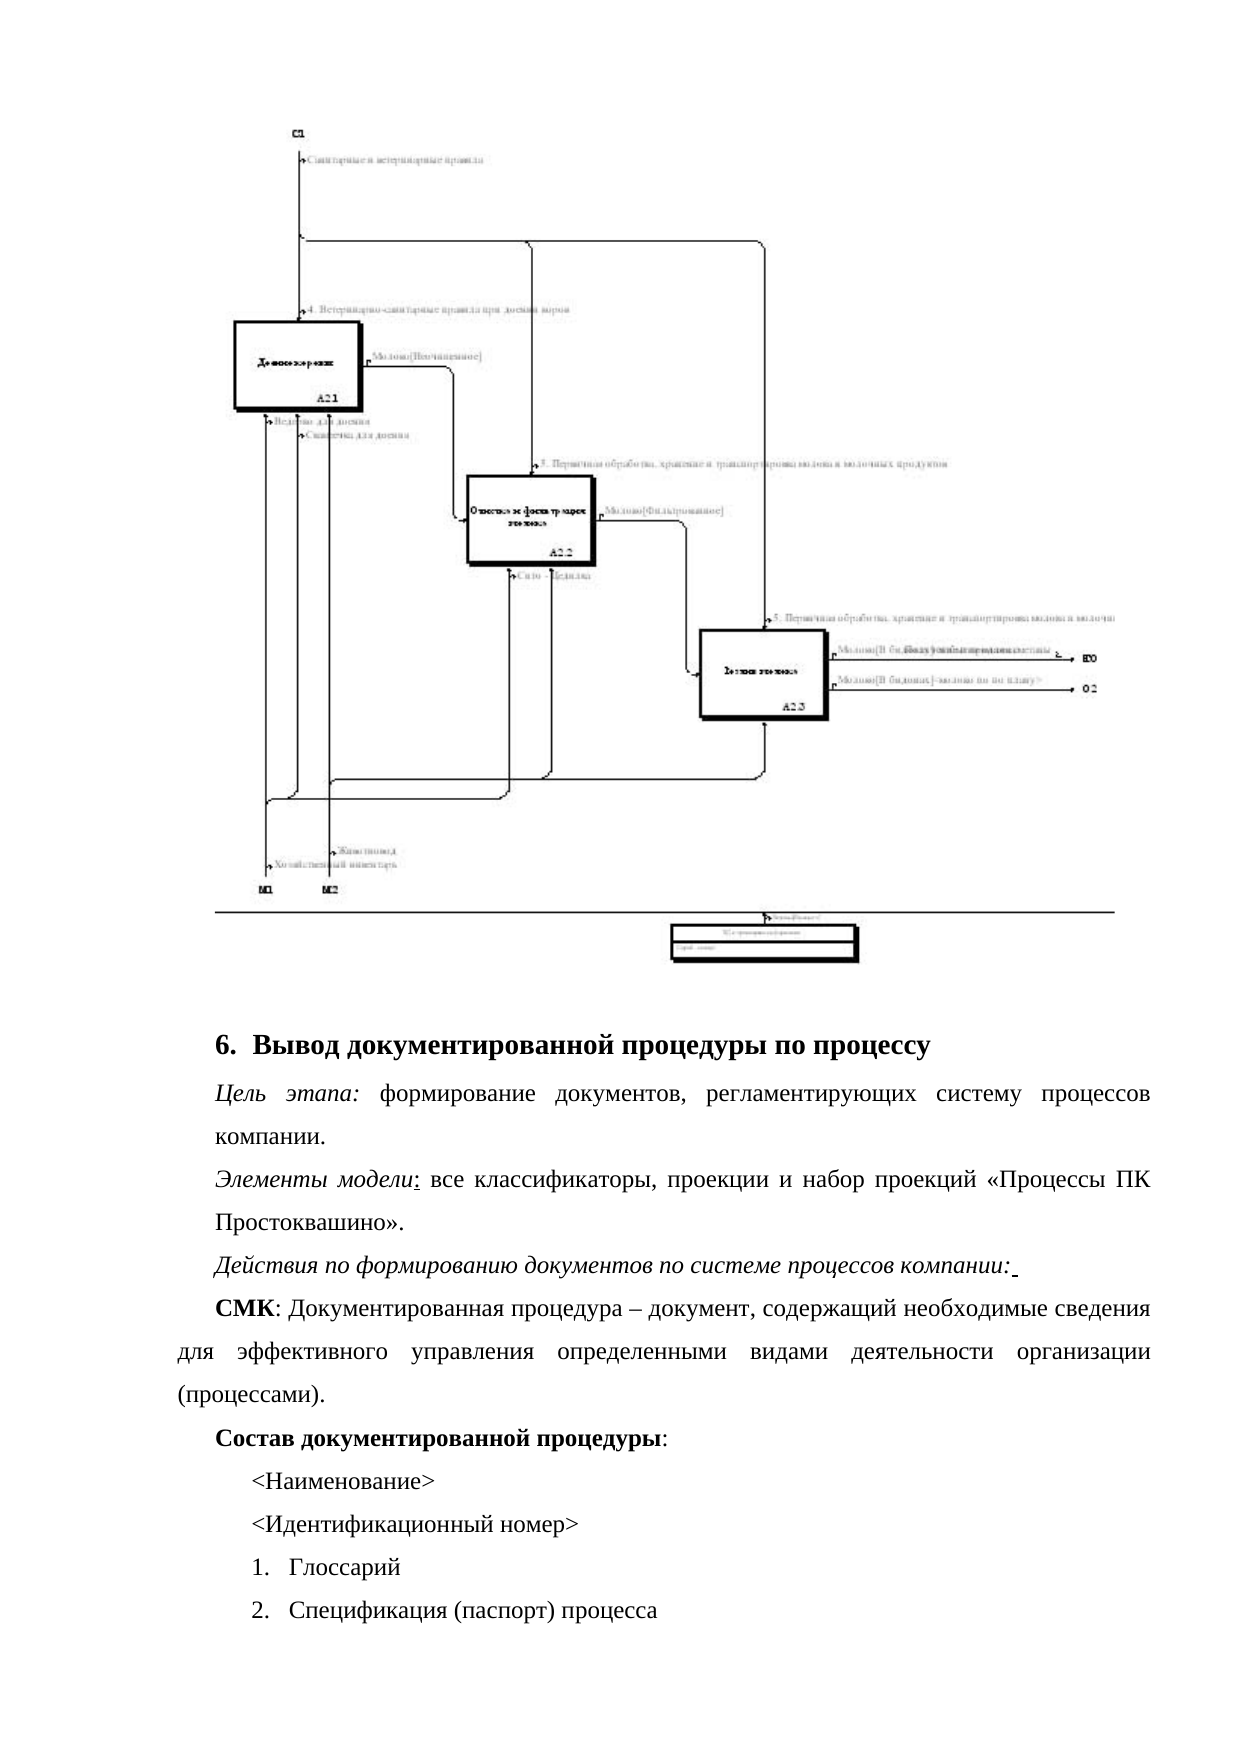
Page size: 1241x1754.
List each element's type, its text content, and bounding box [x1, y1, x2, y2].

text Состав документированной процедуры: [215, 1423, 1152, 1451]
text СМК: Документированная процедура – документ, содержащий необходимые сведения для эффективного управления определенными видами деятельности организации (процессами). [177, 1293, 1152, 1408]
list Глоссарий [251, 1552, 1152, 1581]
picture [214, 118, 1115, 989]
text <Идентификационный номер> [251, 1509, 1152, 1538]
text Действия по формированию документов по системе процессов компании: [215, 1250, 1152, 1279]
text Элементы модели: все классификаторы, проекции и набор проекций «Процессы ПК Простоквашино». [215, 1164, 1152, 1236]
subtitle Вывод документированной процедуры по процессу [215, 1027, 1152, 1061]
text Цель этапа: формирование документов, регламентирующих систему процессов компании. [215, 1078, 1152, 1149]
text <Наименование> [251, 1466, 1152, 1494]
list Спецификация (паспорт) процесса [251, 1595, 1152, 1624]
